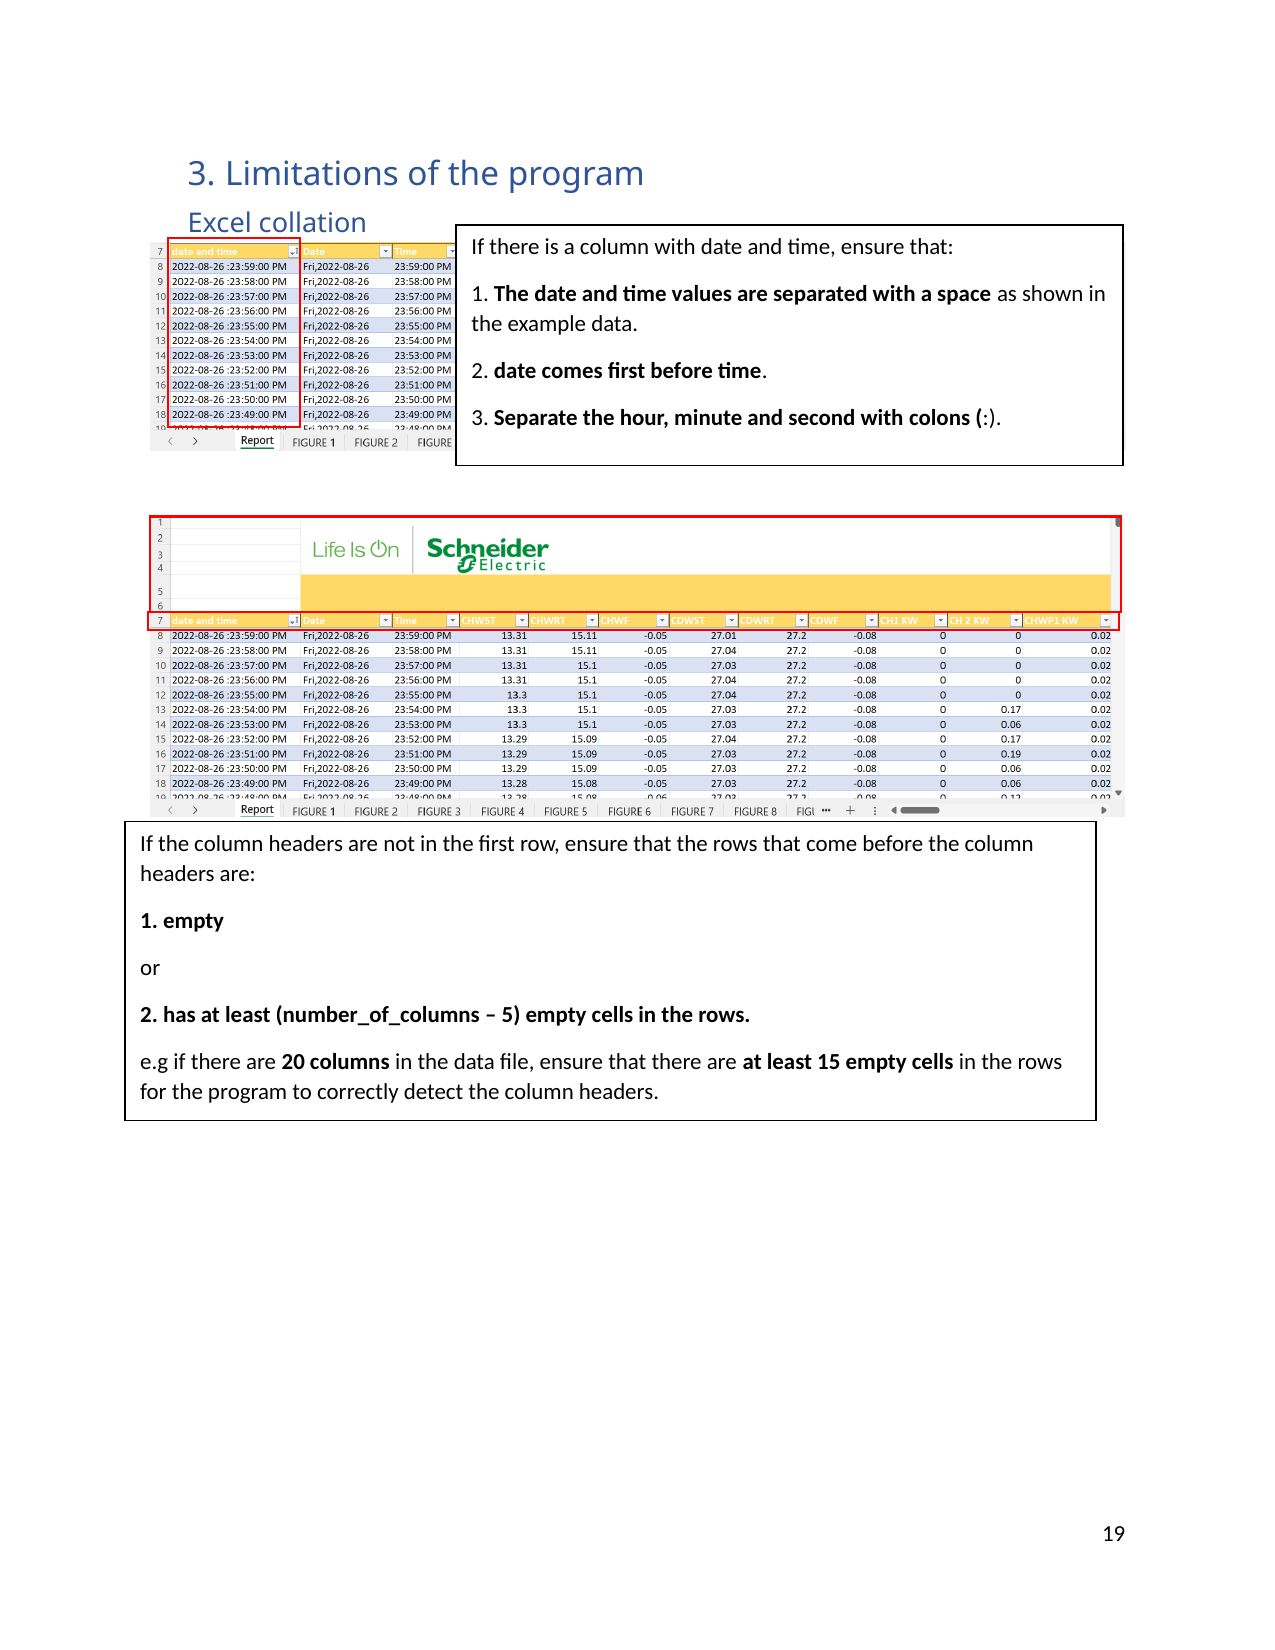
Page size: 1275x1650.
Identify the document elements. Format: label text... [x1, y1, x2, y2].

picture [169, 242, 299, 426]
picture [150, 613, 1118, 629]
picture [151, 518, 1120, 611]
subtitle Limitations of the program [187, 150, 1125, 195]
picture [150, 242, 455, 451]
picture [150, 516, 1125, 817]
subtitle Excel collation [150, 203, 1125, 240]
